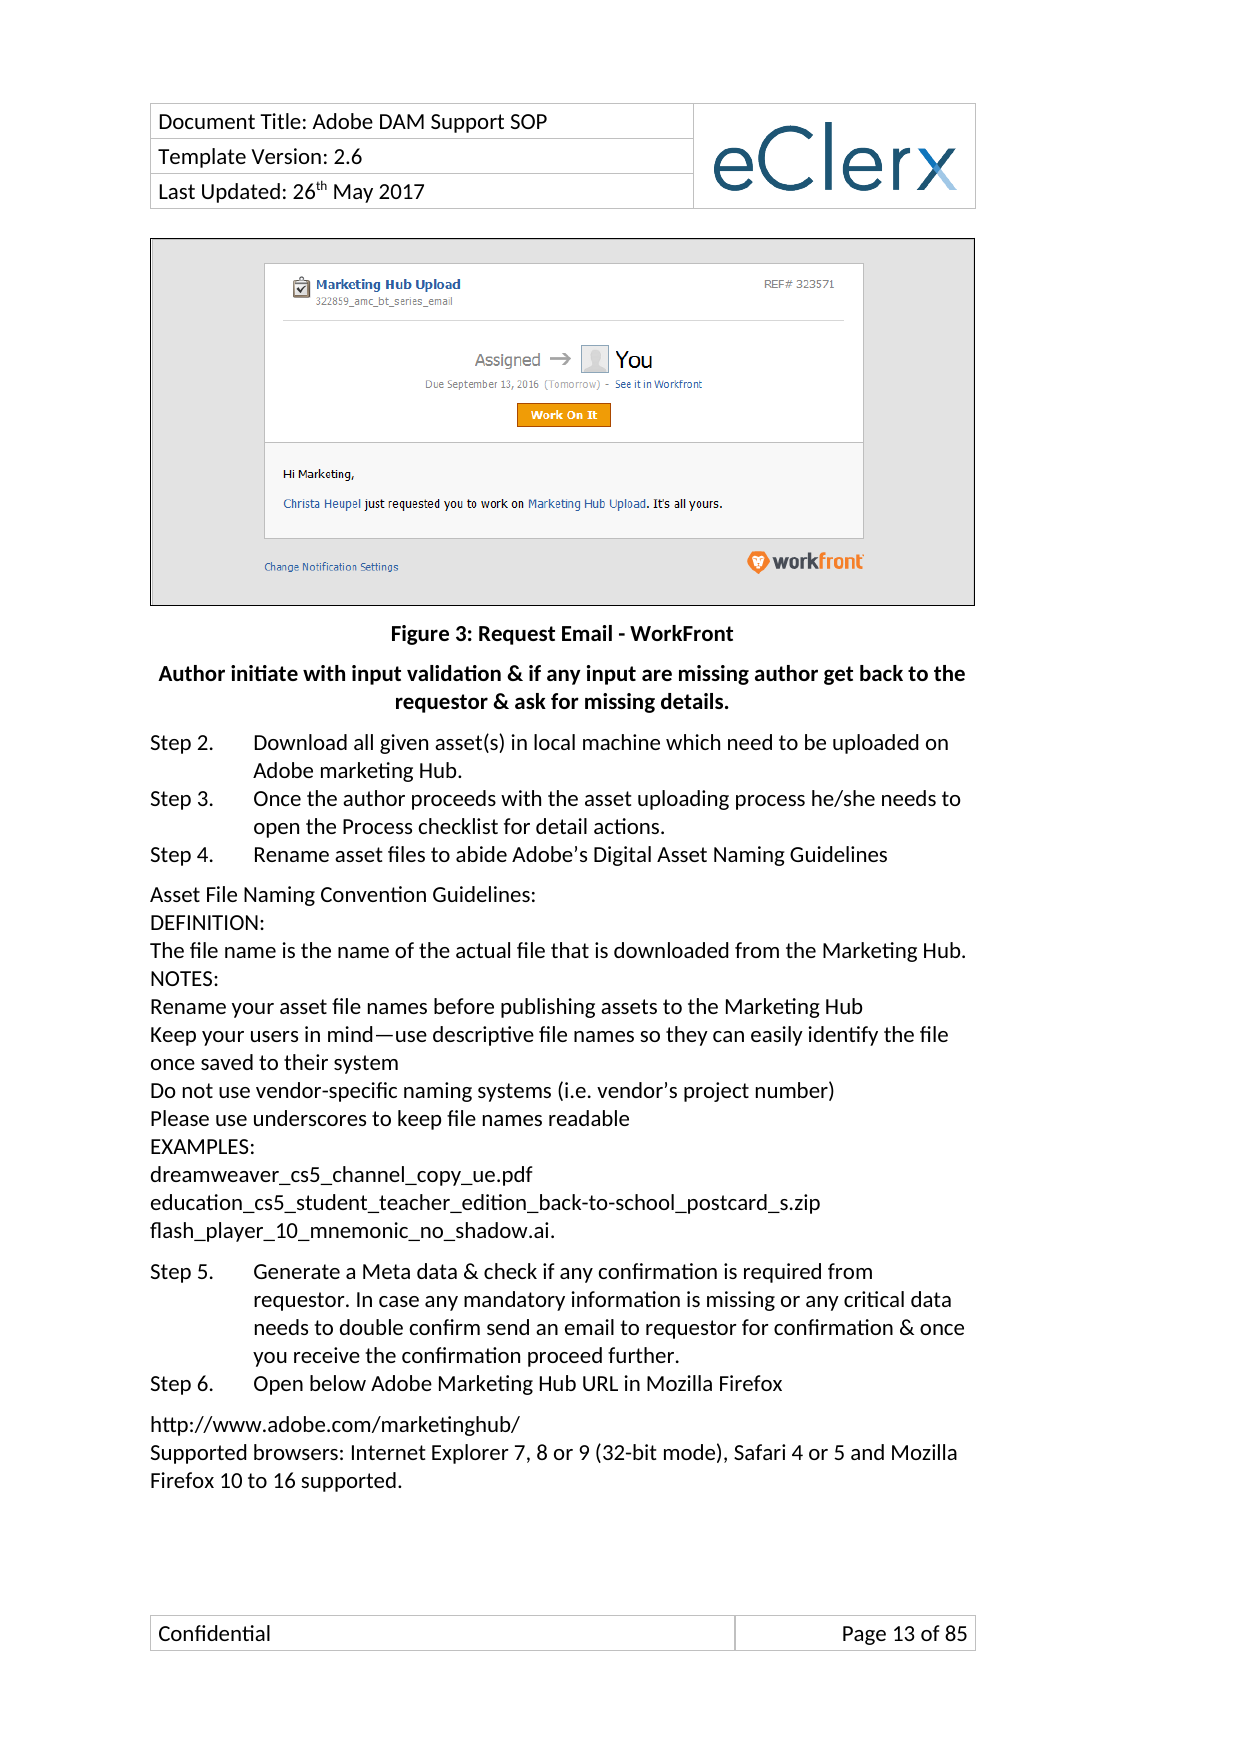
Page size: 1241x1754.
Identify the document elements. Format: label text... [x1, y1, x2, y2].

text Figure 3: Request Email - WorkFront [150, 619, 975, 647]
text The file name is the name of the actual file that is downloaded from the Marketing Hub. [150, 936, 975, 964]
text Keep your users in mind—use descriptive file names so they can easily identify the file once saved to their system [150, 1020, 975, 1076]
list Open below Adobe Marketing Hub URL in Mozilla Firefox [150, 1369, 975, 1397]
text EXAMPLES: [150, 1132, 975, 1161]
picture [711, 108, 958, 204]
list Rename asset files to abide Adobe’s Digital Asset Naming Guidelines [150, 840, 975, 868]
text NOTES: [150, 964, 975, 992]
text Author initiate with input validation & if any input are missing author get back to the requestor & ask for missing details. [150, 659, 975, 715]
text Supported browsers: Internet Explorer 7, 8 or 9 (32-bit mode), Safari 4 or 5 and Mozilla Firefox 10 to 16 supported. [150, 1438, 975, 1494]
text flash_player_10_mnemonic_no_shadow.ai. [150, 1217, 975, 1244]
text dreamweaver_cs5_channel_copy_ue.pdf [150, 1161, 975, 1188]
text Please use underscores to keep file names readable [150, 1104, 975, 1132]
list Once the author proceeds with the asset uploading process he/she needs to open the Process checklist for detail actions. [150, 784, 975, 840]
text http://www.adobe.com/marketinghub/ [150, 1410, 975, 1438]
text Asset File Naming Convention Guidelines: [150, 880, 975, 908]
text DEFINITION: [150, 908, 975, 936]
text Do not use vendor-specific naming systems (i.e. vendor’s project number) [150, 1076, 975, 1104]
text education_cs5_student_teacher_edition_back-to-school_postcard_s.zip [150, 1188, 975, 1217]
text Rename your asset file names before publishing assets to the Marketing Hub [150, 992, 975, 1020]
list Download all given asset(s) in local machine which need to be uploaded on Adobe marketing Hub. [150, 728, 975, 784]
picture [151, 239, 974, 605]
list Generate a Meta data & check if any confirmation is required from requestor. In case any mandatory information is missing or any critical data needs to double confirm send an email to requestor for confirmation & once you receive the confirmation proceed further. [150, 1257, 975, 1369]
